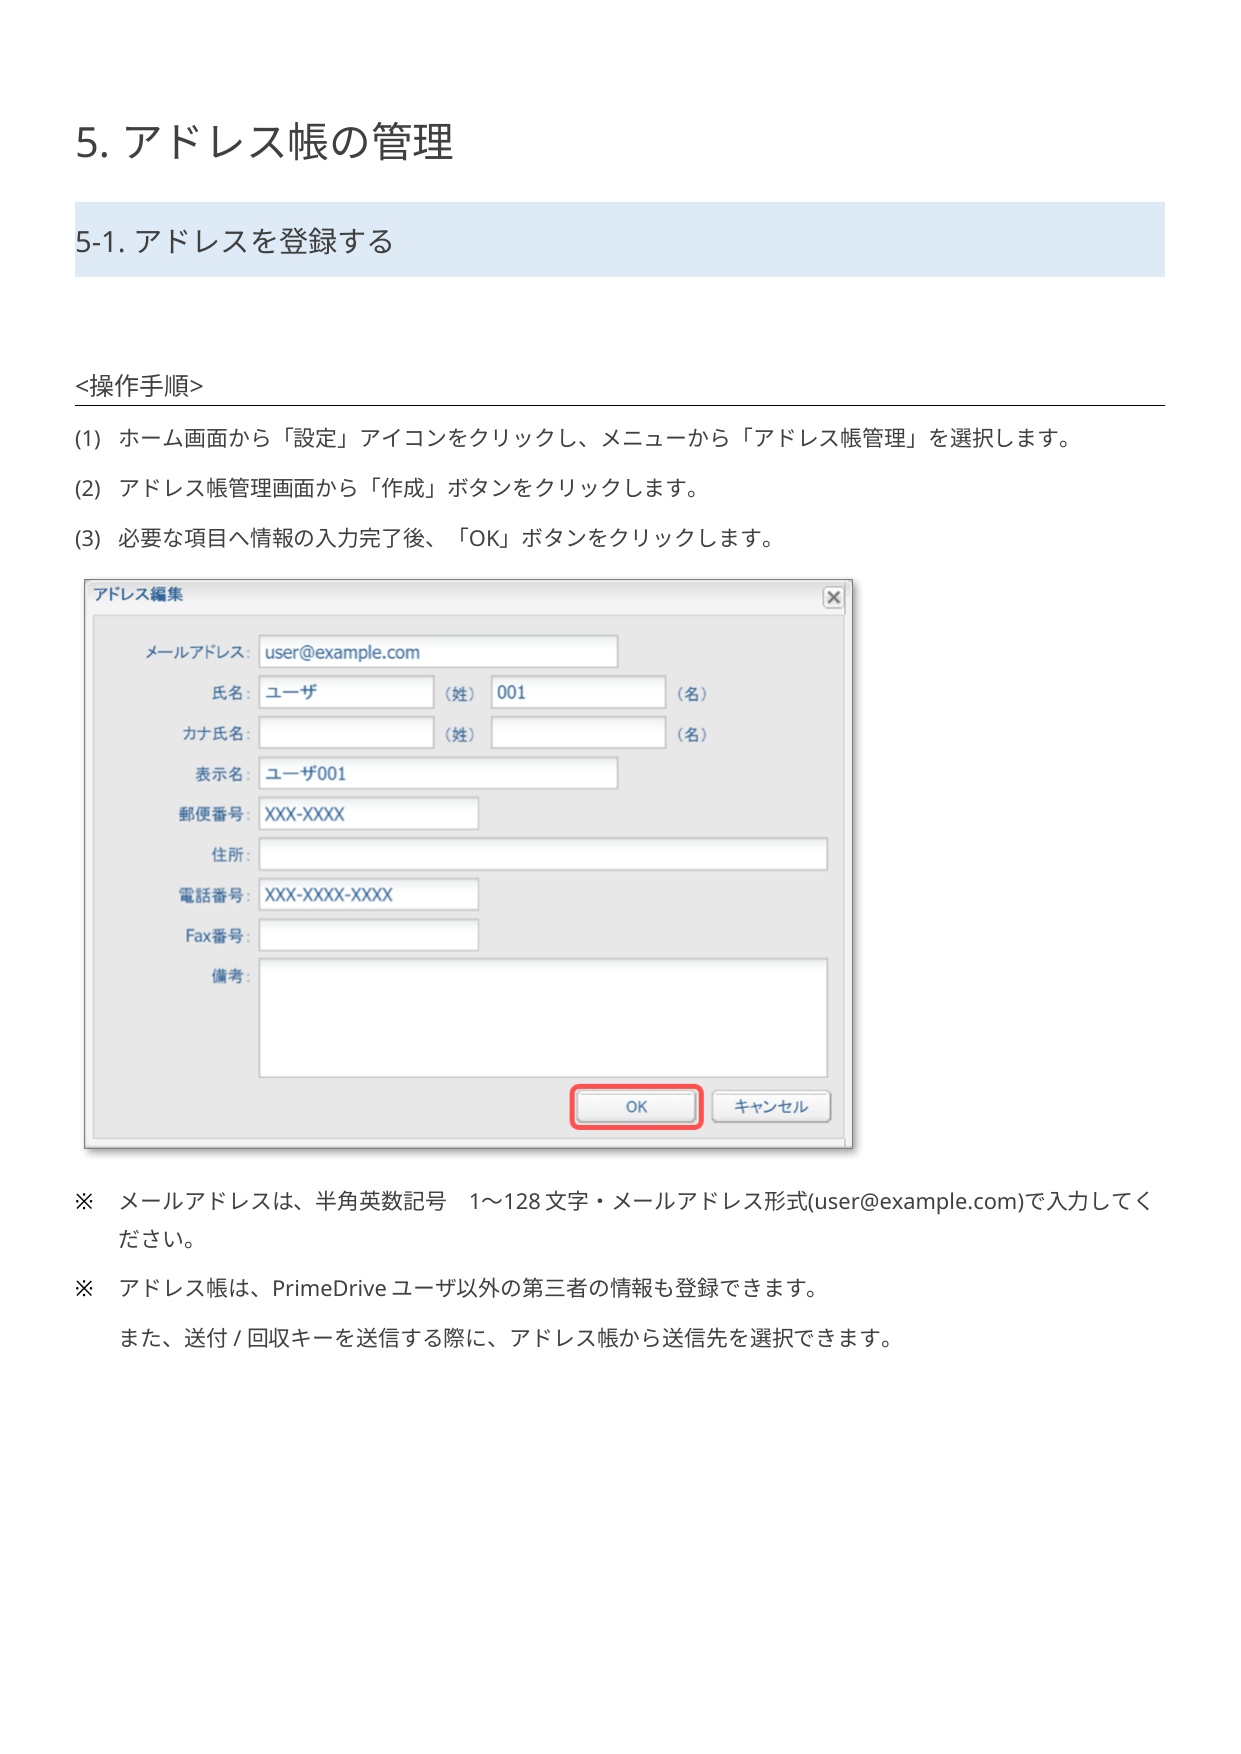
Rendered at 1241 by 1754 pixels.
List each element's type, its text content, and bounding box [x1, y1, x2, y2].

text 必要な項目へ情報の入力完了後、「OK」ボタンをクリックします。 [75, 519, 1165, 556]
list また、送付 / 回収キーを送信する際に、アドレス帳から送信先を選択できます。 [119, 1319, 1165, 1356]
subtitle アドレス帳の管理 [75, 102, 1165, 177]
list ホーム画面から「設定」アイコンをクリックし、メニューから「アドレス帳管理」を選択します。 [75, 419, 1165, 456]
text アドレス帳管理画面から「作成」ボタンをクリックします。 [75, 469, 1165, 506]
text メールアドレスは、半角英数記号 1～128文字・メールアドレス形式(user@example.com)で入力してください。 [75, 1181, 1165, 1256]
text アドレス帳は、PrimeDriveユーザ以外の第三者の情報も登録できます。 [75, 1269, 1165, 1306]
picture [85, 580, 852, 1148]
subtitle アドレスを登録する [75, 202, 1165, 277]
